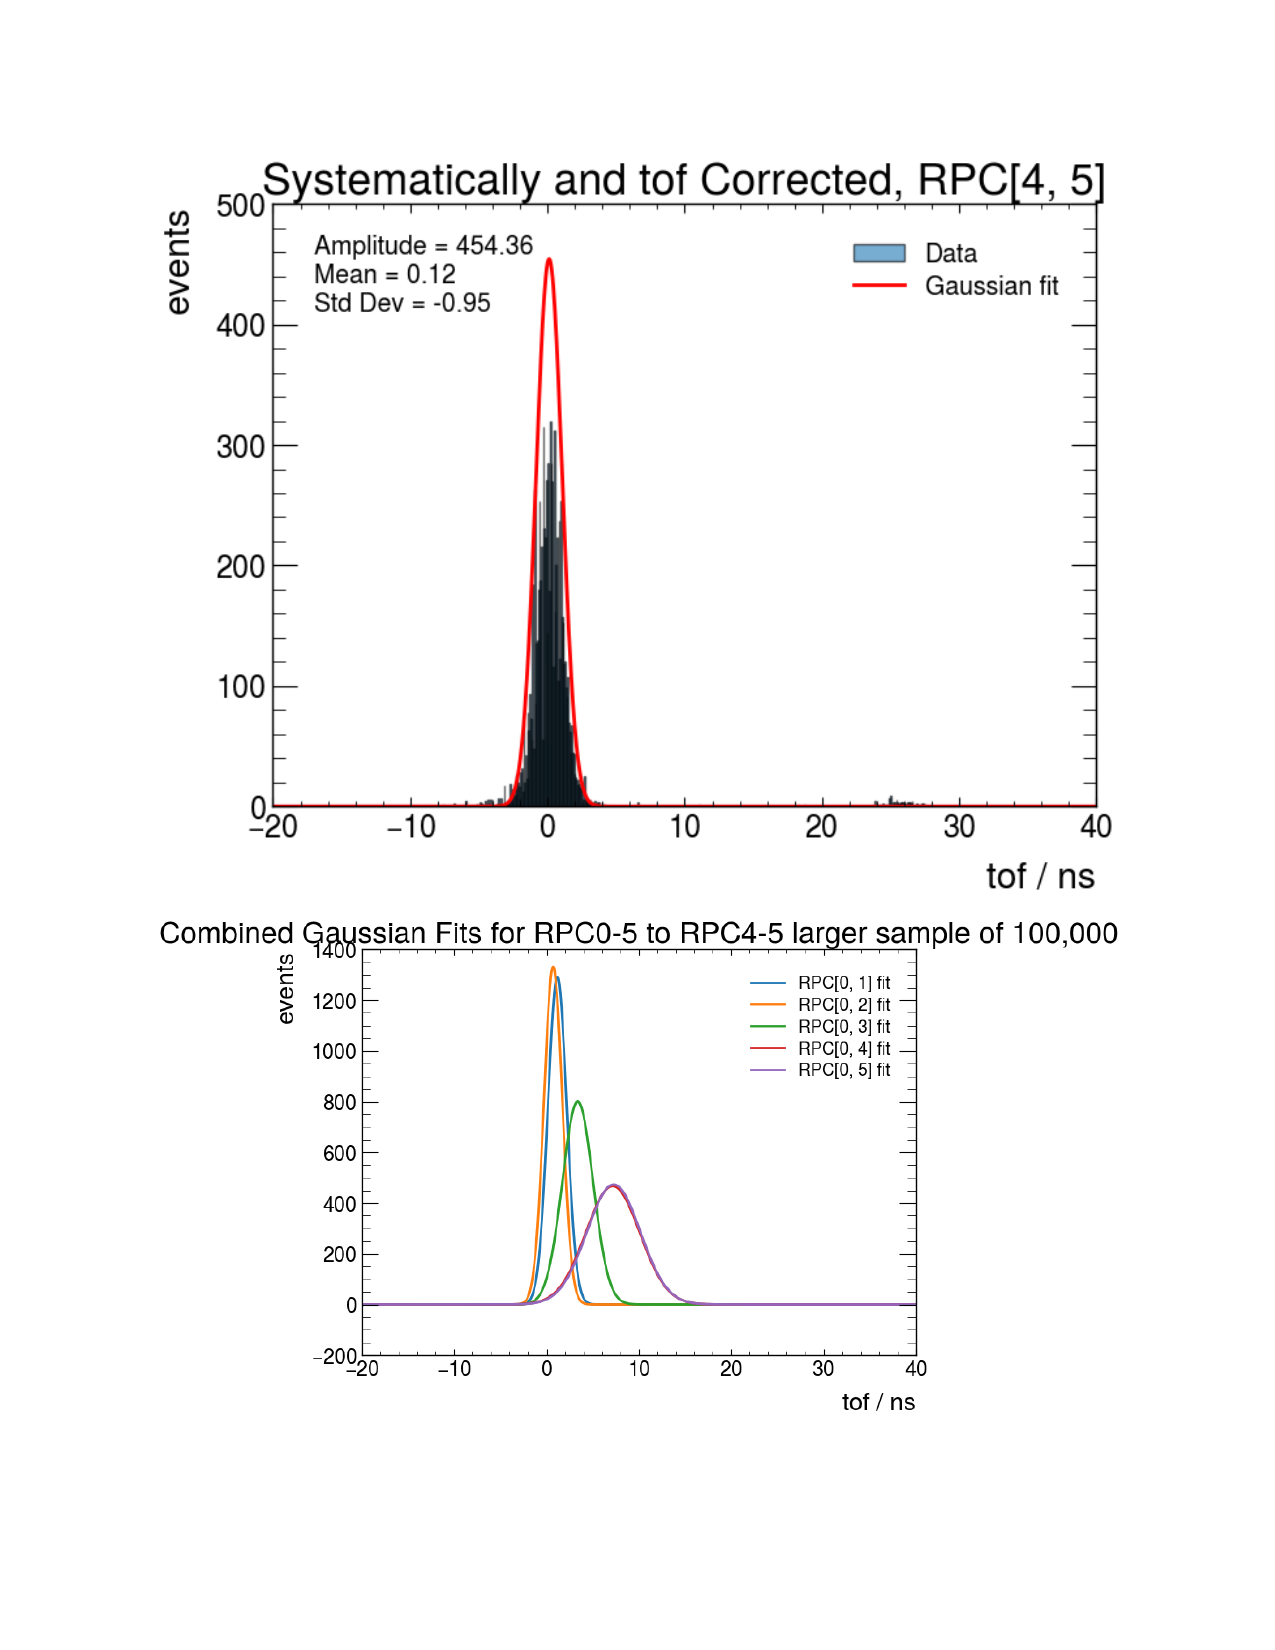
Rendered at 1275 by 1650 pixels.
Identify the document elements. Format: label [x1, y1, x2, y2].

picture [150, 912, 1125, 1423]
picture [150, 150, 1125, 908]
